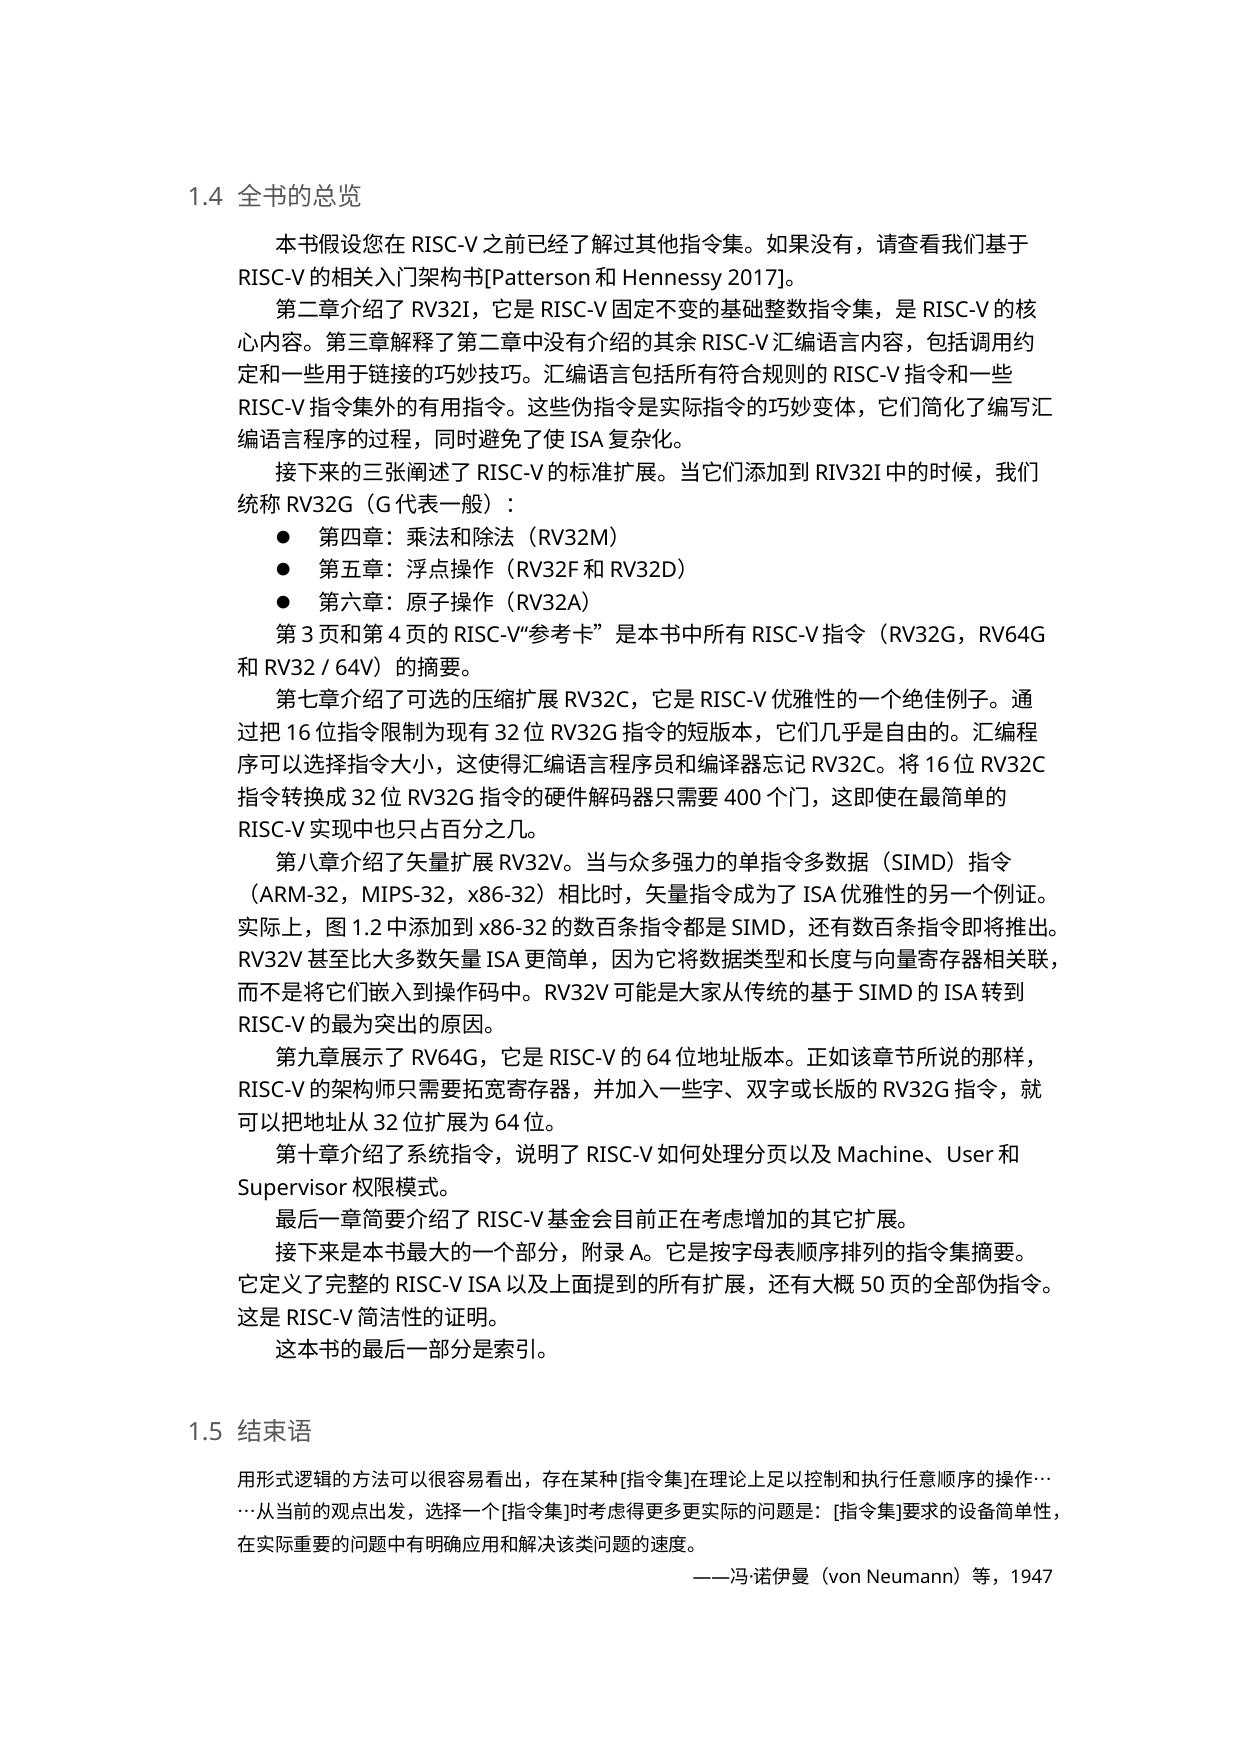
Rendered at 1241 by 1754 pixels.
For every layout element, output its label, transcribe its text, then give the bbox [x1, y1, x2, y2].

list 第七章介绍了可选的压缩扩展RV32C，它是RISC-V优雅性的一个绝佳例子。通过把16位指令限制为现有32位RV32G指令的短版本，它们几乎是自由的。汇编程序可以选择指令大小，这使得汇编语言程序员和编译器忘记RV32C。将16位RV32C指令转换成32位RV32G指令的硬件解码器只需要400个门，这即使在最简单的RISC-V实现中也只占百分之几。 [237, 682, 1053, 844]
list 第九章展示了RV64G，它是RISC-V的64位地址版本。正如该章节所说的那样，RISC-V的架构师只需要拓宽寄存器，并加入一些字、双字或长版的RV32G指令，就可以把地址从32位扩展为64位。 [237, 1039, 1053, 1137]
text ——冯·诺伊曼（von Neumann）等，1947 [237, 1559, 1053, 1592]
list 第五章：浮点操作（RV32F和RV32D） [275, 552, 1053, 584]
list 第四章：乘法和除法（RV32M） [275, 519, 1053, 552]
list 第六章：原子操作（RV32A） [275, 584, 1053, 617]
list 第八章介绍了矢量扩展RV32V。当与众多强力的单指令多数据（SIMD）指令（ARM-32，MIPS-32，x86-32）相比时，矢量指令成为了ISA优雅性的另一个例证。实际上，图1.2中添加到x86-32的数百条指令都是SIMD，还有数百条指令即将推出。RV32V甚至比大多数矢量ISA更简单，因为它将数据类型和长度与向量寄存器相关联，而不是将它们嵌入到操作码中。RV32V可能是大家从传统的基于SIMD的ISA转到RISC-V的最为突出的原因。 [237, 844, 1053, 1039]
list 接下来是本书最大的一个部分，附录A。它是按字母表顺序排列的指令集摘要。它定义了完整的RISC-V ISA以及上面提到的所有扩展，还有大概50页的全部伪指令。这是RISC-V简洁性的证明。 [237, 1234, 1053, 1332]
list 第十章介绍了系统指令，说明了RISC-V如何处理分页以及Machine、User和Supervisor权限模式。 [237, 1137, 1053, 1202]
list 这本书的最后一部分是索引。 [237, 1332, 1053, 1364]
list 全书的总览 [187, 162, 1053, 227]
text 用形式逻辑的方法可以很容易看出，存在某种[指令集]在理论上足以控制和执行任意顺序的操作……从当前的观点出发，选择一个[指令集]时考虑得更多更实际的问题是：[指令集]要求的设备简单性，在实际重要的问题中有明确应用和解决该类问题的速度。 [237, 1462, 1053, 1559]
list 接下来的三张阐述了RISC-V的标准扩展。当它们添加到RIV32I中的时候，我们统称RV32G（G代表一般）： [237, 454, 1053, 519]
list 第3页和第4页的RISC-V“参考卡”是本书中所有RISC-V指令（RV32G，RV64G和RV32 / 64V）的摘要。 [237, 617, 1053, 682]
list 结束语 [187, 1397, 1053, 1462]
list 本书假设您在RISC-V之前已经了解过其他指令集。如果没有，请查看我们基于RISC-V的相关入门架构书[Patterson和Hennessy 2017]。 [237, 227, 1053, 292]
list 第二章介绍了RV32I，它是RISC-V固定不变的基础整数指令集，是RISC-V的核心内容。第三章解释了第二章中没有介绍的其余RISC-V汇编语言内容，包括调用约定和一些用于链接的巧妙技巧。汇编语言包括所有符合规则的RISC-V指令和一些RISC-V指令集外的有用指令。这些伪指令是实际指令的巧妙变体，它们简化了编写汇编语言程序的过程，同时避免了使ISA复杂化。 [237, 292, 1053, 454]
list 最后一章简要介绍了RISC-V基金会目前正在考虑增加的其它扩展。 [237, 1202, 1053, 1234]
